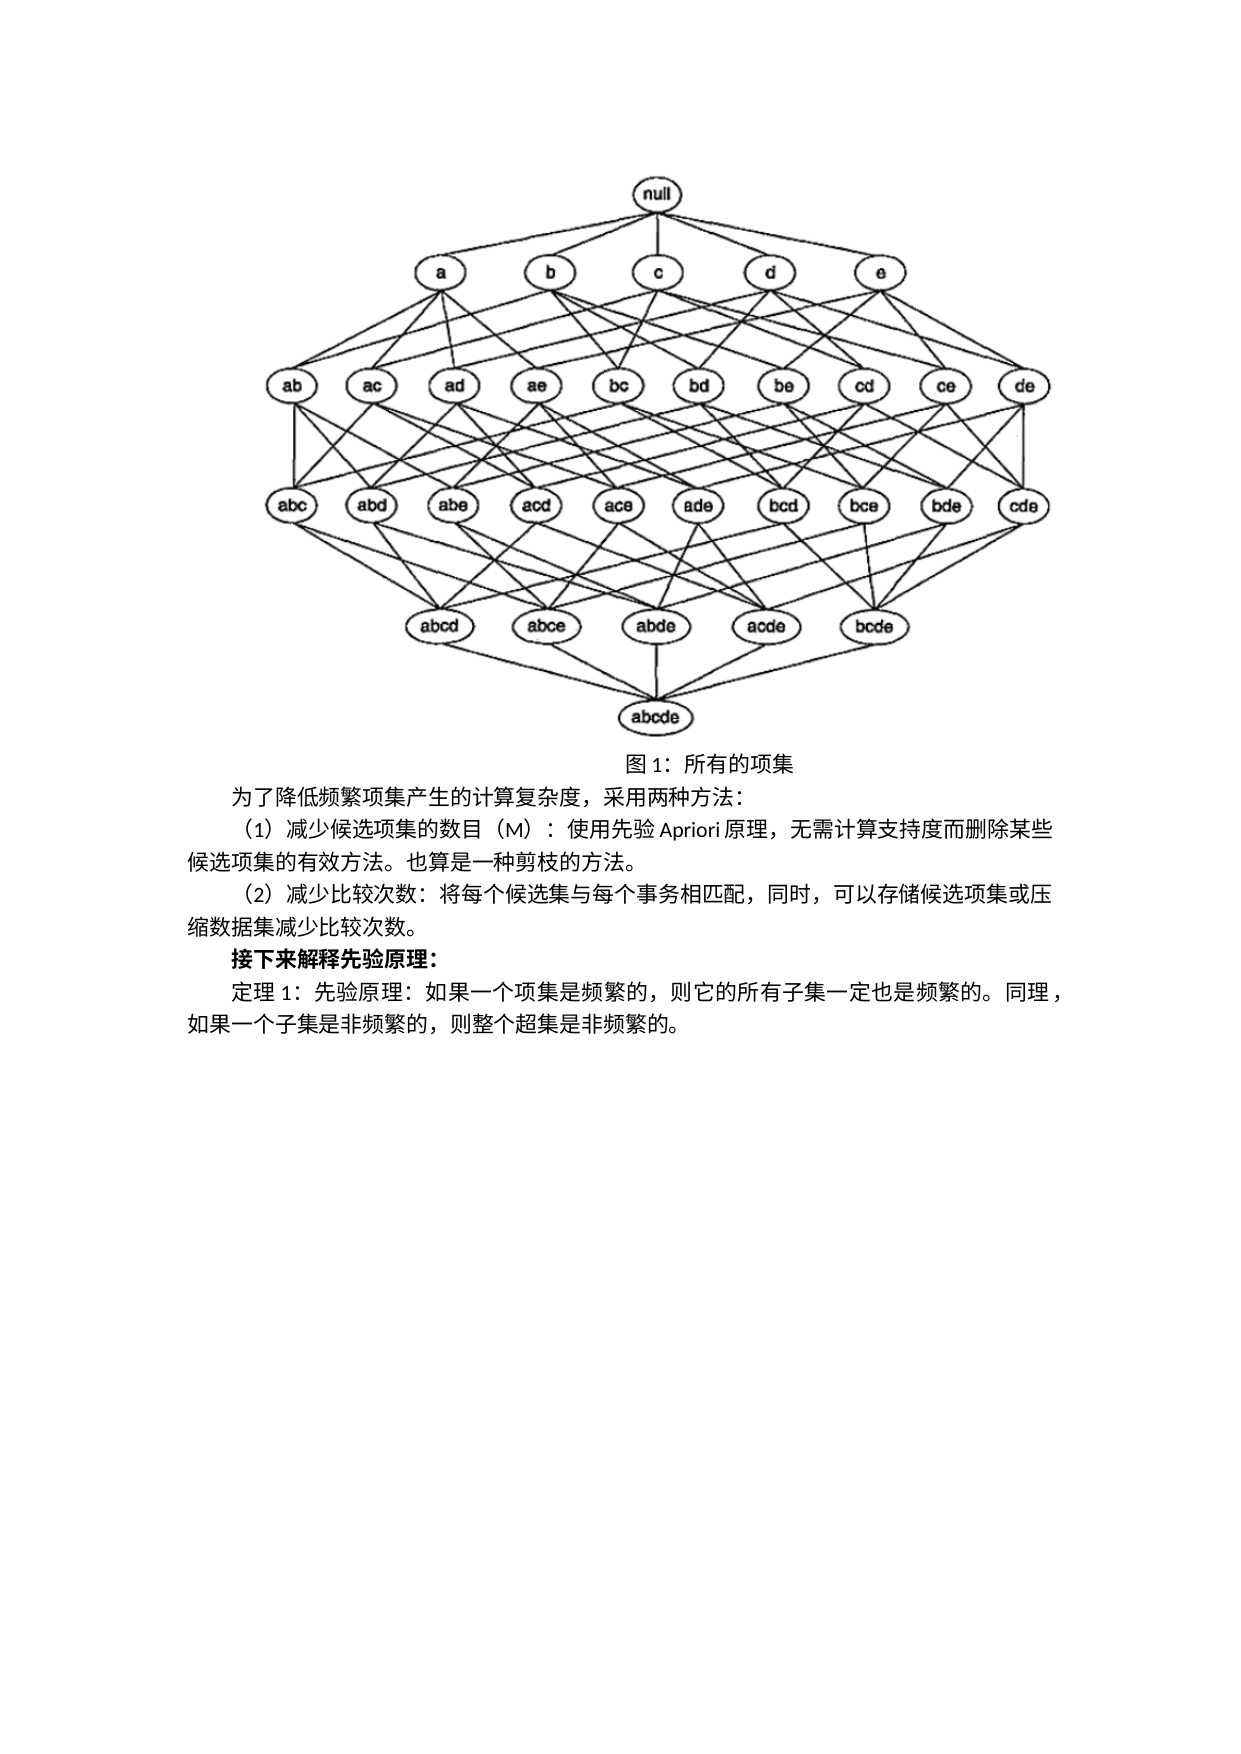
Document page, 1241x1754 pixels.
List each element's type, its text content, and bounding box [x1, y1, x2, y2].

text 为了降低频繁项集产生的计算复杂度，采用两种方法： [187, 779, 1053, 812]
list 减少候选项集的数目（M）：使用先验Apriori原理，无需计算支持度而删除某些候选项集的有效方法。也算是一种剪枝的方法。 [187, 812, 1053, 877]
picture [231, 162, 1096, 742]
text 图1：所有的项集 [581, 747, 1053, 779]
list 减少比较次数：将每个候选集与每个事务相匹配，同时，可以存储候选项集或压缩数据集减少比较次数。 [187, 877, 1053, 942]
list 定理1：先验原理：如果一个项集是频繁的，则它的所有子集一定也是频繁的。同理，如果一个子集是非频繁的，则整个超集是非频繁的。 [187, 974, 1053, 1039]
list 接下来解释先验原理： [187, 942, 1053, 974]
